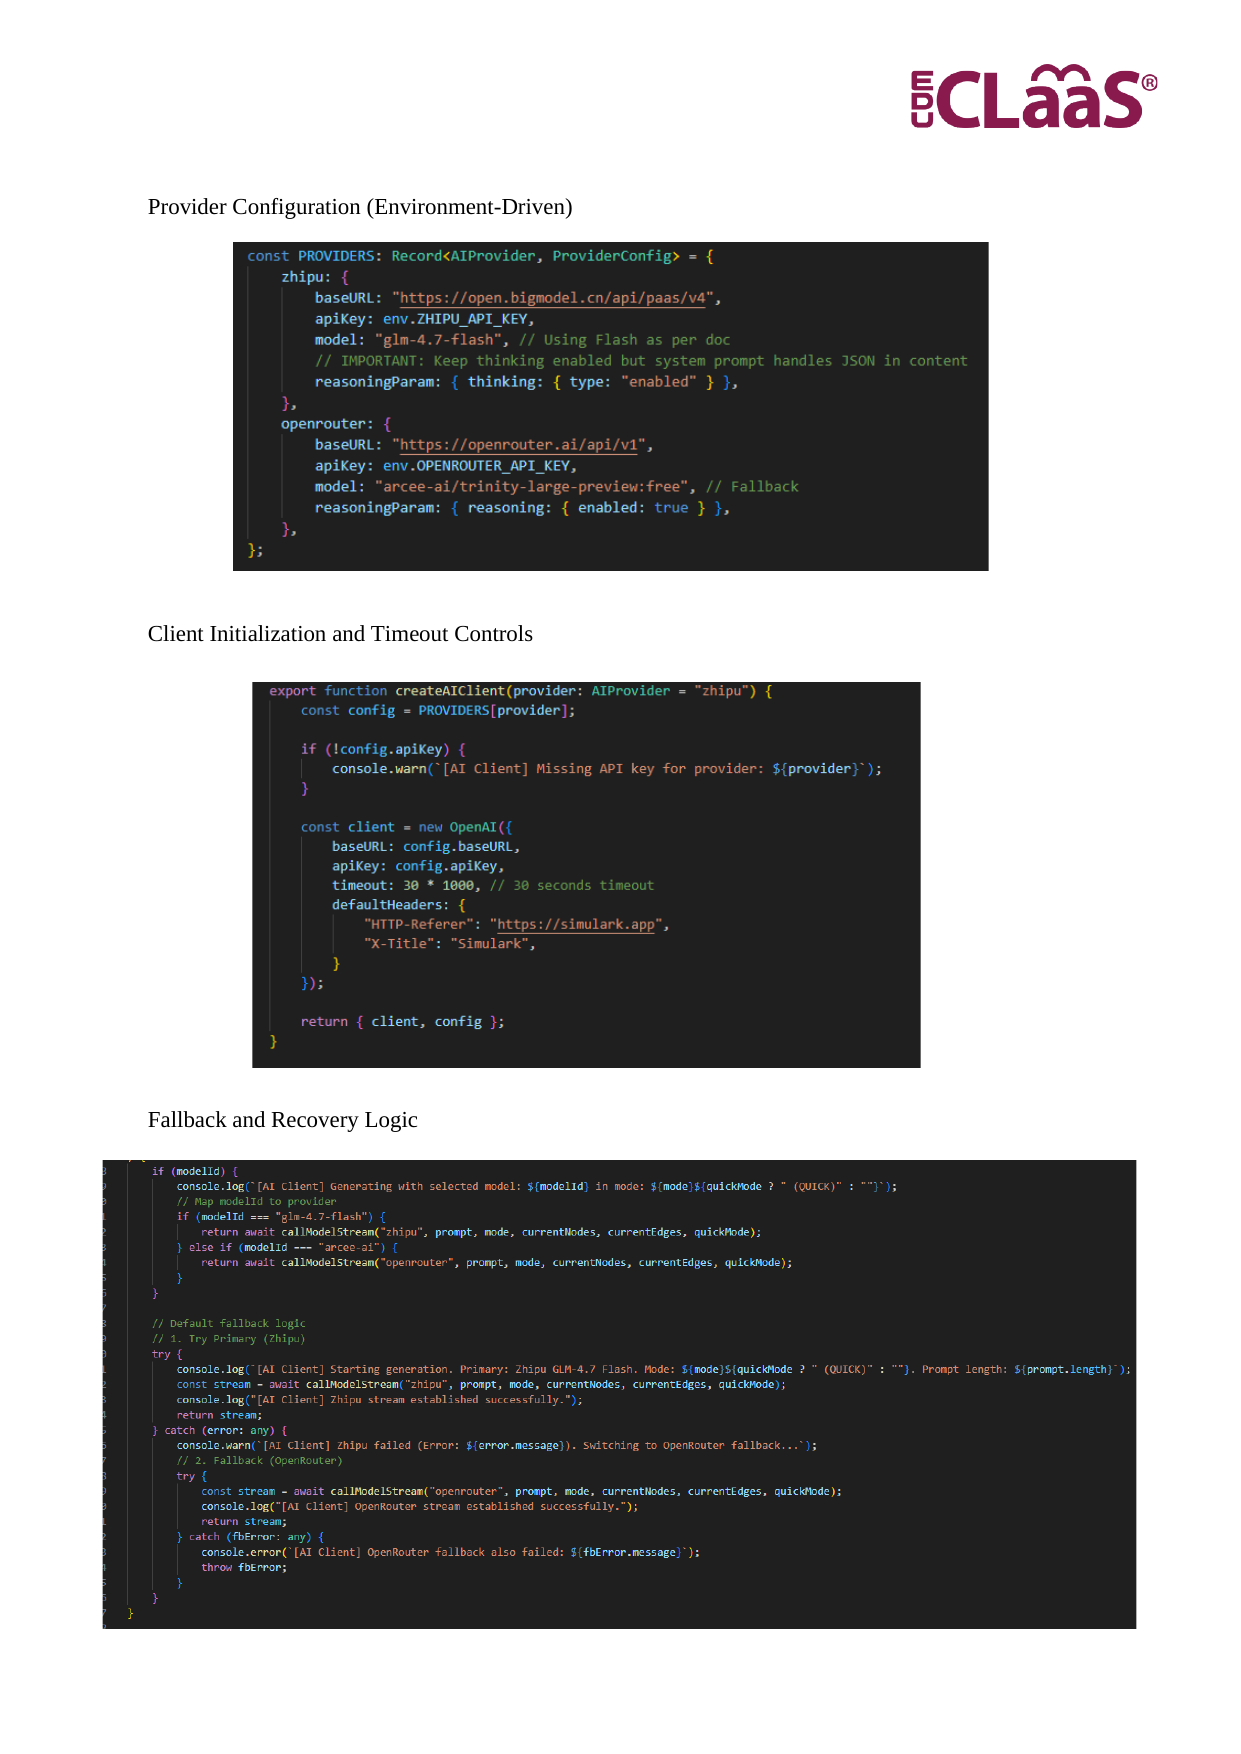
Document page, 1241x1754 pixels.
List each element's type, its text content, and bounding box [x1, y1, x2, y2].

picture [911, 64, 1158, 128]
text Client Initialization and Timeout Controls [148, 620, 1181, 646]
picture [233, 242, 989, 571]
picture [252, 682, 921, 1068]
text Provider Configuration (Environment-Driven) [148, 193, 1181, 219]
text Fallback and Recovery Logic [148, 1106, 1181, 1132]
picture [102, 1160, 1137, 1629]
